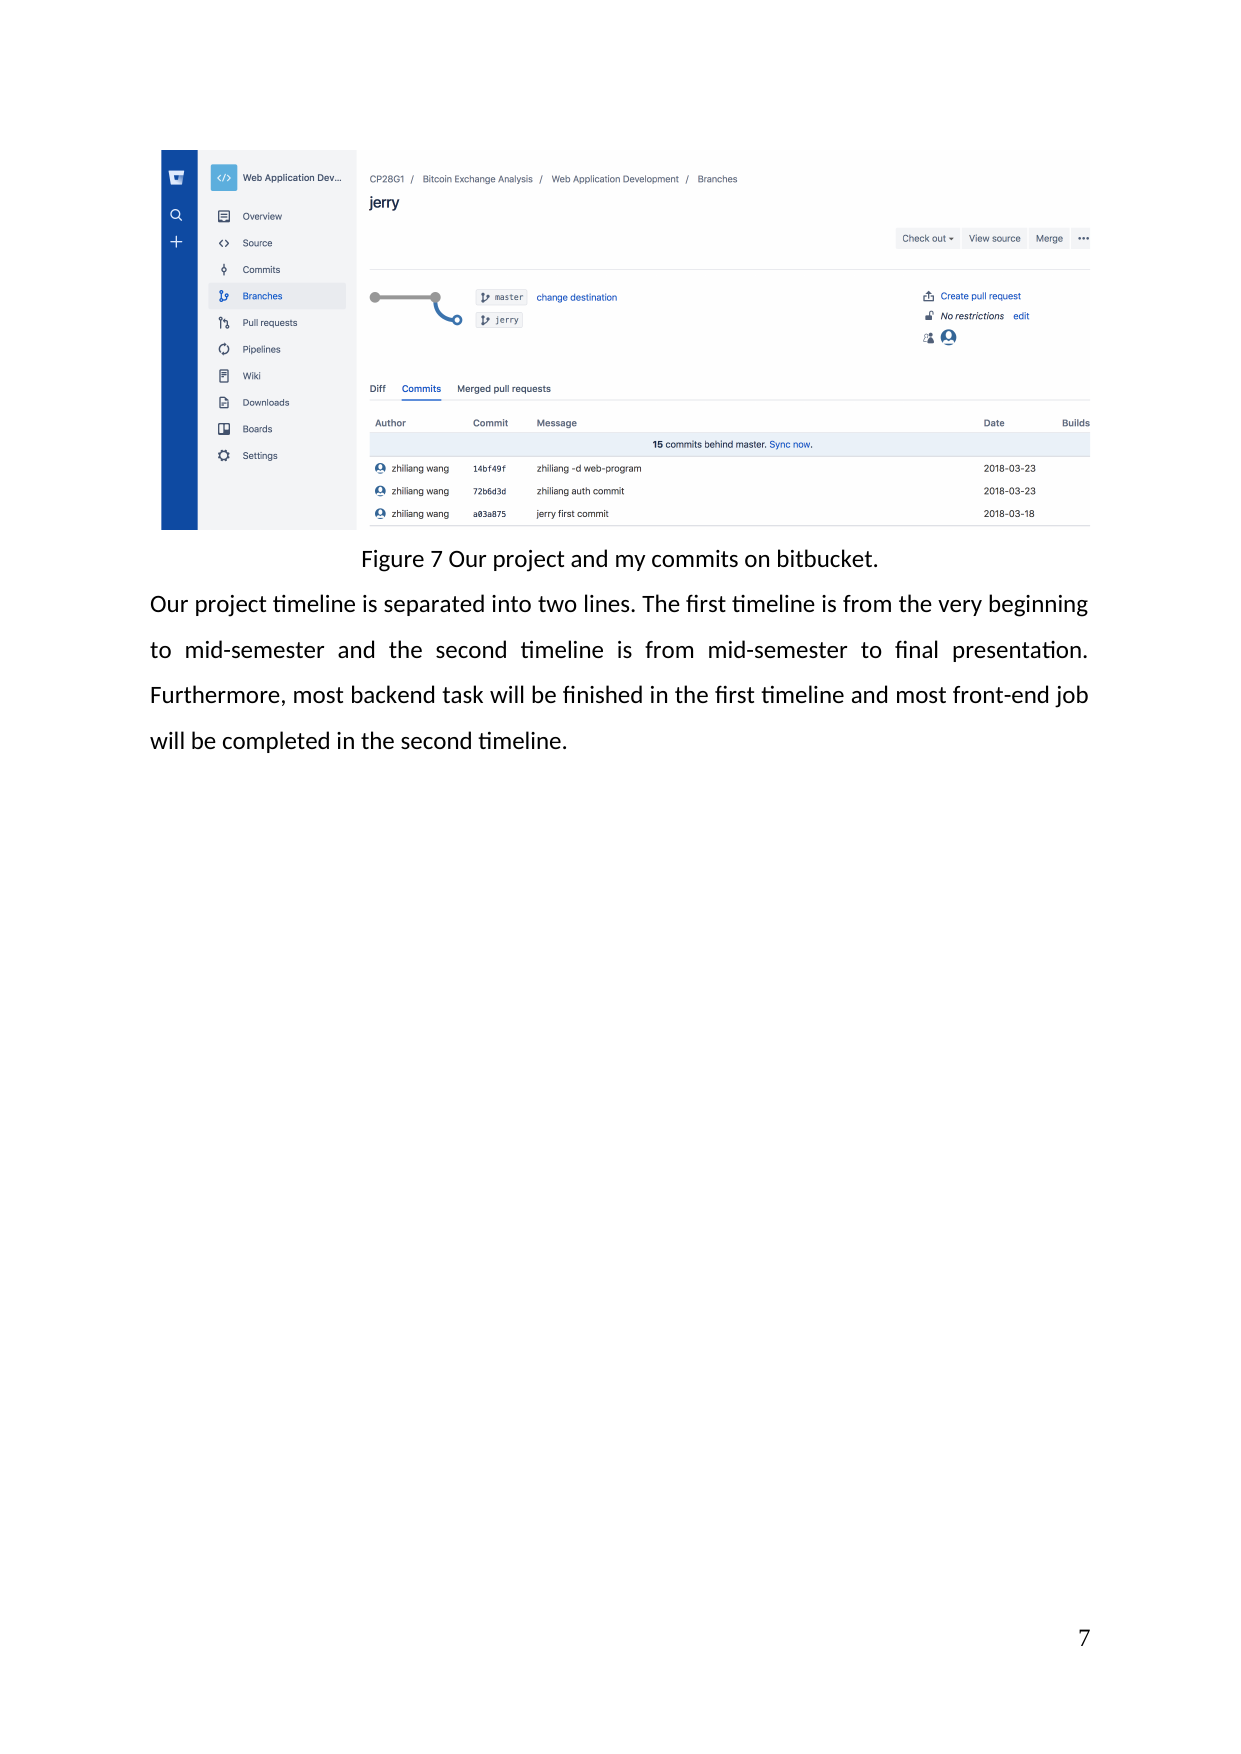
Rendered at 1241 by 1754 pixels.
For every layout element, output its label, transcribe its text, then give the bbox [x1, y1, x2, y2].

picture [161, 150, 1091, 530]
table_cell Figure 7 Our project and my commits on bitbucket. [150, 544, 1090, 588]
table_cell [150, 150, 1090, 543]
text Our project timeline is separated into two lines. The first timeline is from the very beginning to mid-semester and the second timeline is from mid-semester to final presentation. Furthermore, most backend task will be finished in the first timeline and most front-end job will be completed in the second timeline. [150, 588, 1090, 756]
